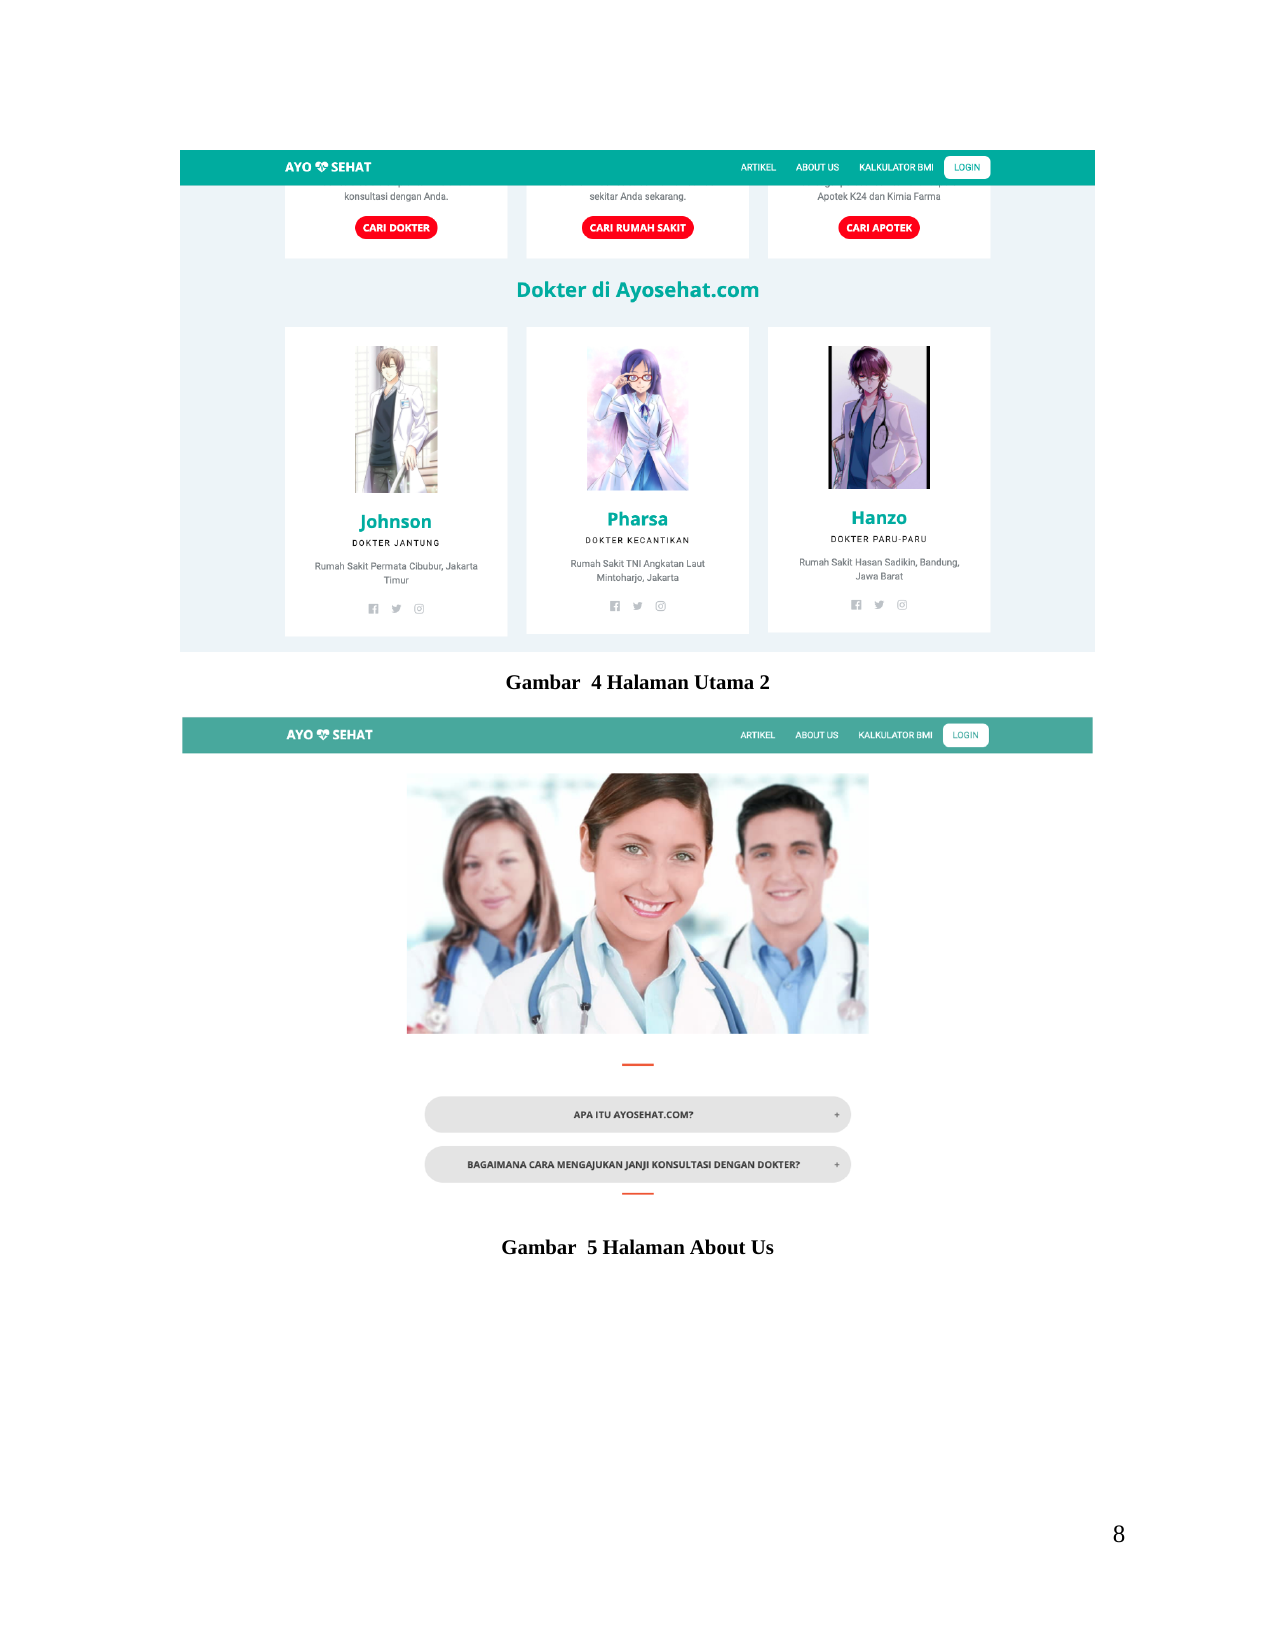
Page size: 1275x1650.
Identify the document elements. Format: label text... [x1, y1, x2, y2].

picture [182, 715, 1093, 1216]
text Gambar 4 Halaman Utama 2 [150, 670, 1125, 694]
text Gambar 5 Halaman About Us [150, 1235, 1125, 1259]
picture [180, 150, 1095, 652]
